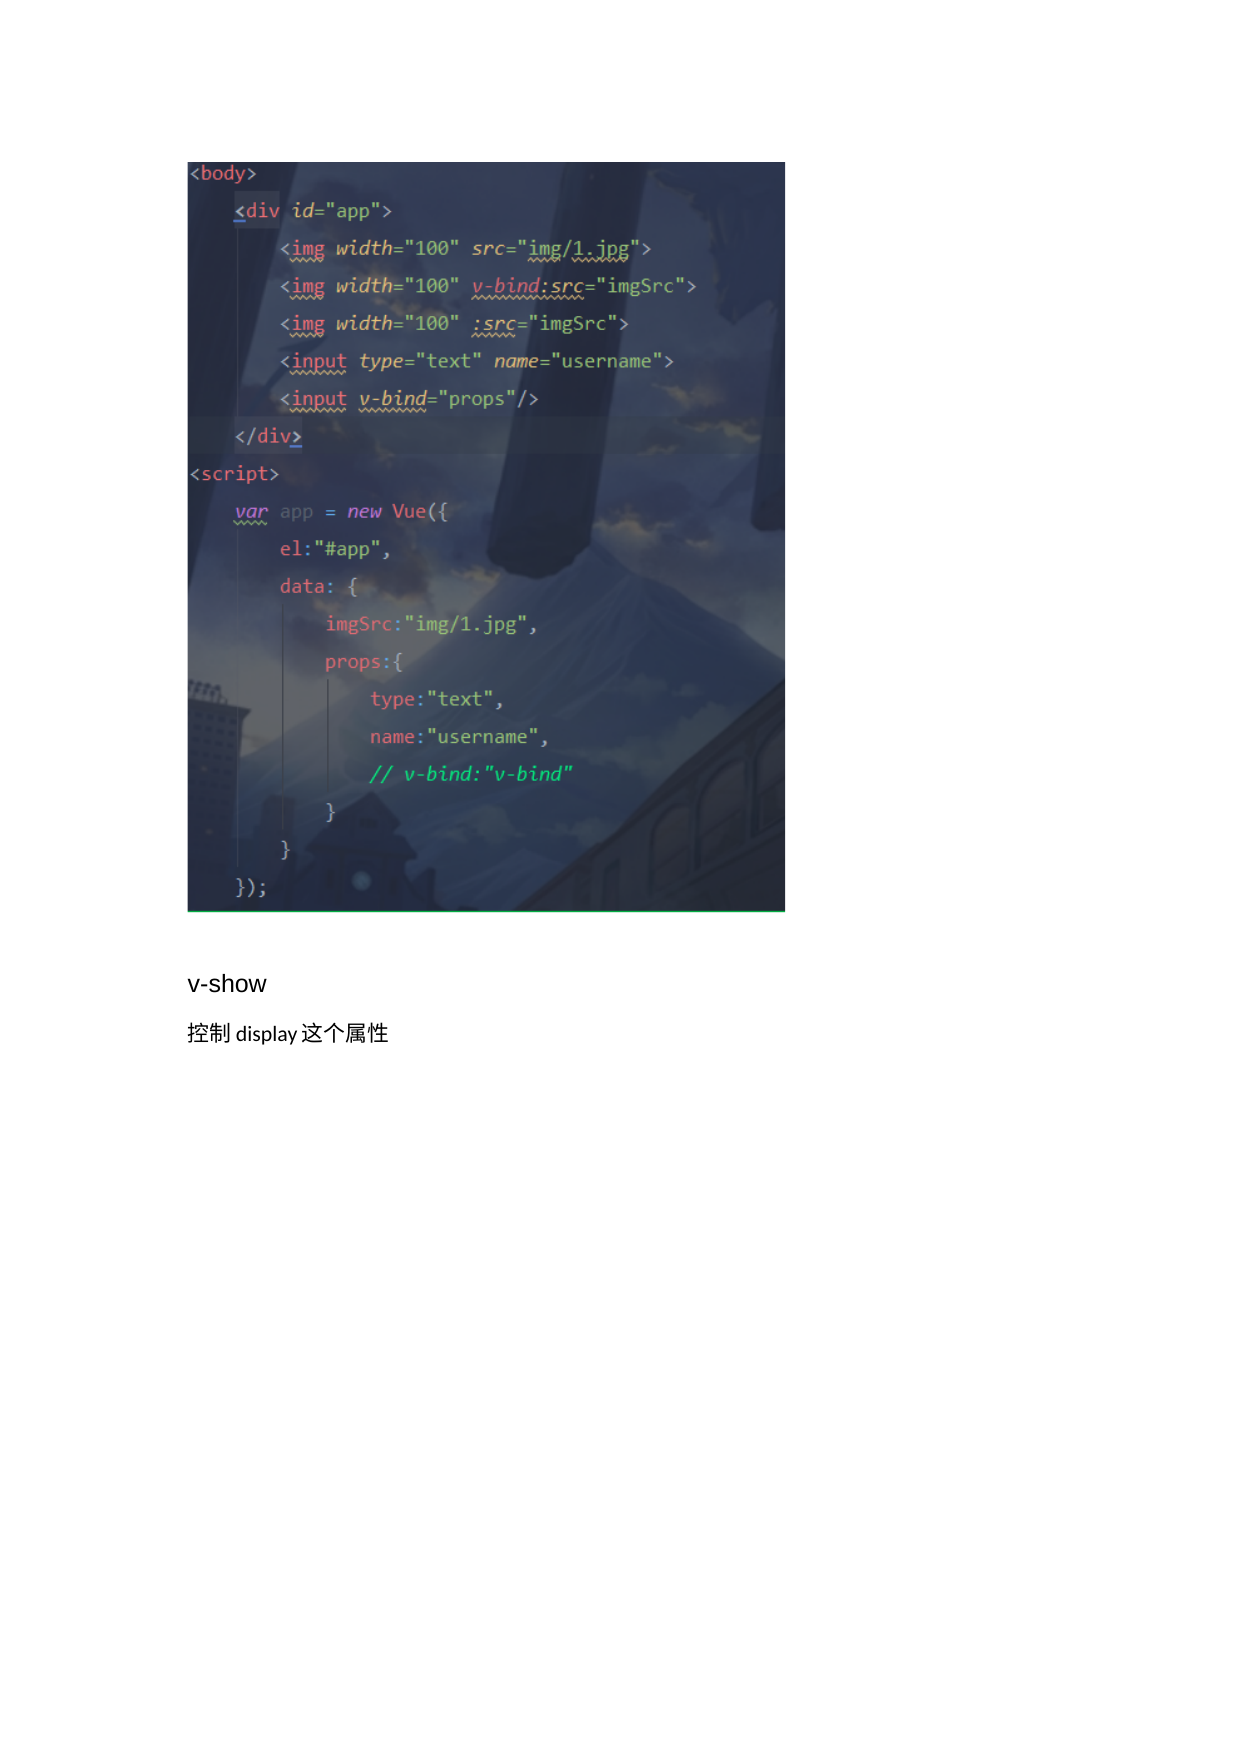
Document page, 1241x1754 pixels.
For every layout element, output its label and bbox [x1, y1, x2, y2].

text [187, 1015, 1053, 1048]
picture [187, 162, 786, 916]
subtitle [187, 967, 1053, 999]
